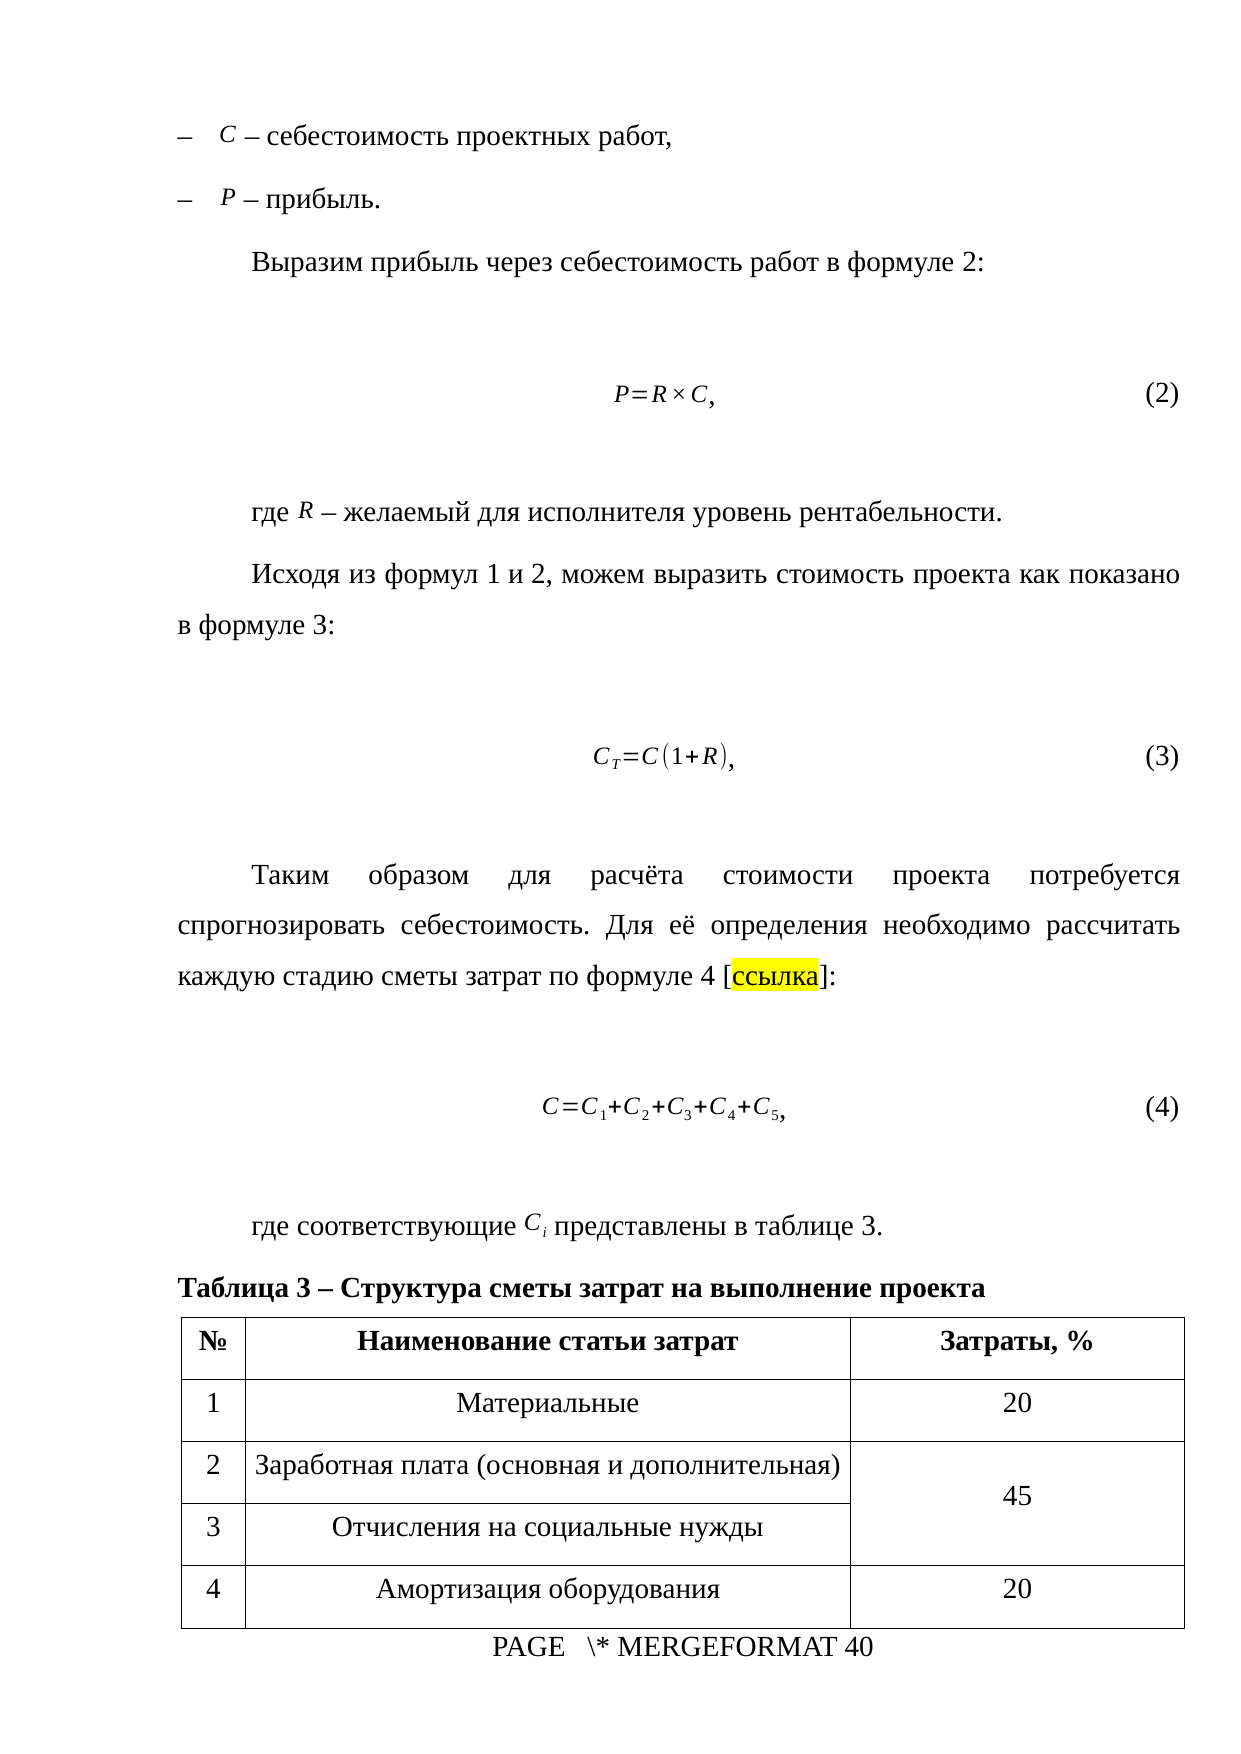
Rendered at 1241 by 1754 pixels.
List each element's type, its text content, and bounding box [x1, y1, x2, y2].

text Исходя из формул 1 и 2, можем выразить стоимость проекта как показано в формуле 3: [177, 557, 1181, 641]
text Выразим прибыль через себестоимость работ в формуле 2: [177, 244, 1181, 277]
table_cell Отчисления на социальные нужды [246, 1504, 850, 1565]
text Таблица 3 – Структура сметы затрат на выполнение проекта [177, 1271, 1181, 1304]
table_header Наименование статьи затрат [246, 1318, 850, 1379]
table_cell 45 [851, 1442, 1184, 1565]
table_cell 1 [182, 1380, 245, 1441]
table_header (3) [1073, 733, 1185, 794]
table_cell 3 [182, 1504, 245, 1565]
table_header (2) [1073, 369, 1185, 431]
text Таким образом для расчёта стоимости проекта потребуется спрогнозировать себестоимость. Для её определения необходимо рассчитать каждую стадию сметы затрат по формуле 4 [ссылка]: [177, 857, 1181, 991]
list – прибыль. [177, 181, 1181, 214]
text где – желаемый для исполнителя уровень рентабельности. [177, 494, 1181, 527]
text где соответствующие представлены в таблице 3. [177, 1208, 1181, 1241]
table_cell 2 [182, 1442, 245, 1503]
table_cell Амортизация оборудования [246, 1566, 850, 1628]
table_cell 20 [851, 1380, 1184, 1441]
table_cell 20 [851, 1566, 1184, 1628]
table_cell 4 [182, 1566, 245, 1628]
table_cell Заработная плата (основная и дополнительная) [246, 1442, 850, 1503]
table_header , [181, 733, 1073, 794]
table_header , [181, 369, 1073, 431]
list – себестоимость проектных работ, [177, 118, 1181, 152]
table_header Затраты, % [851, 1318, 1184, 1379]
table_header № [182, 1318, 245, 1379]
table_cell Материальные [246, 1380, 850, 1441]
table_header (4) [1073, 1083, 1185, 1145]
table_header , [181, 1083, 1073, 1145]
